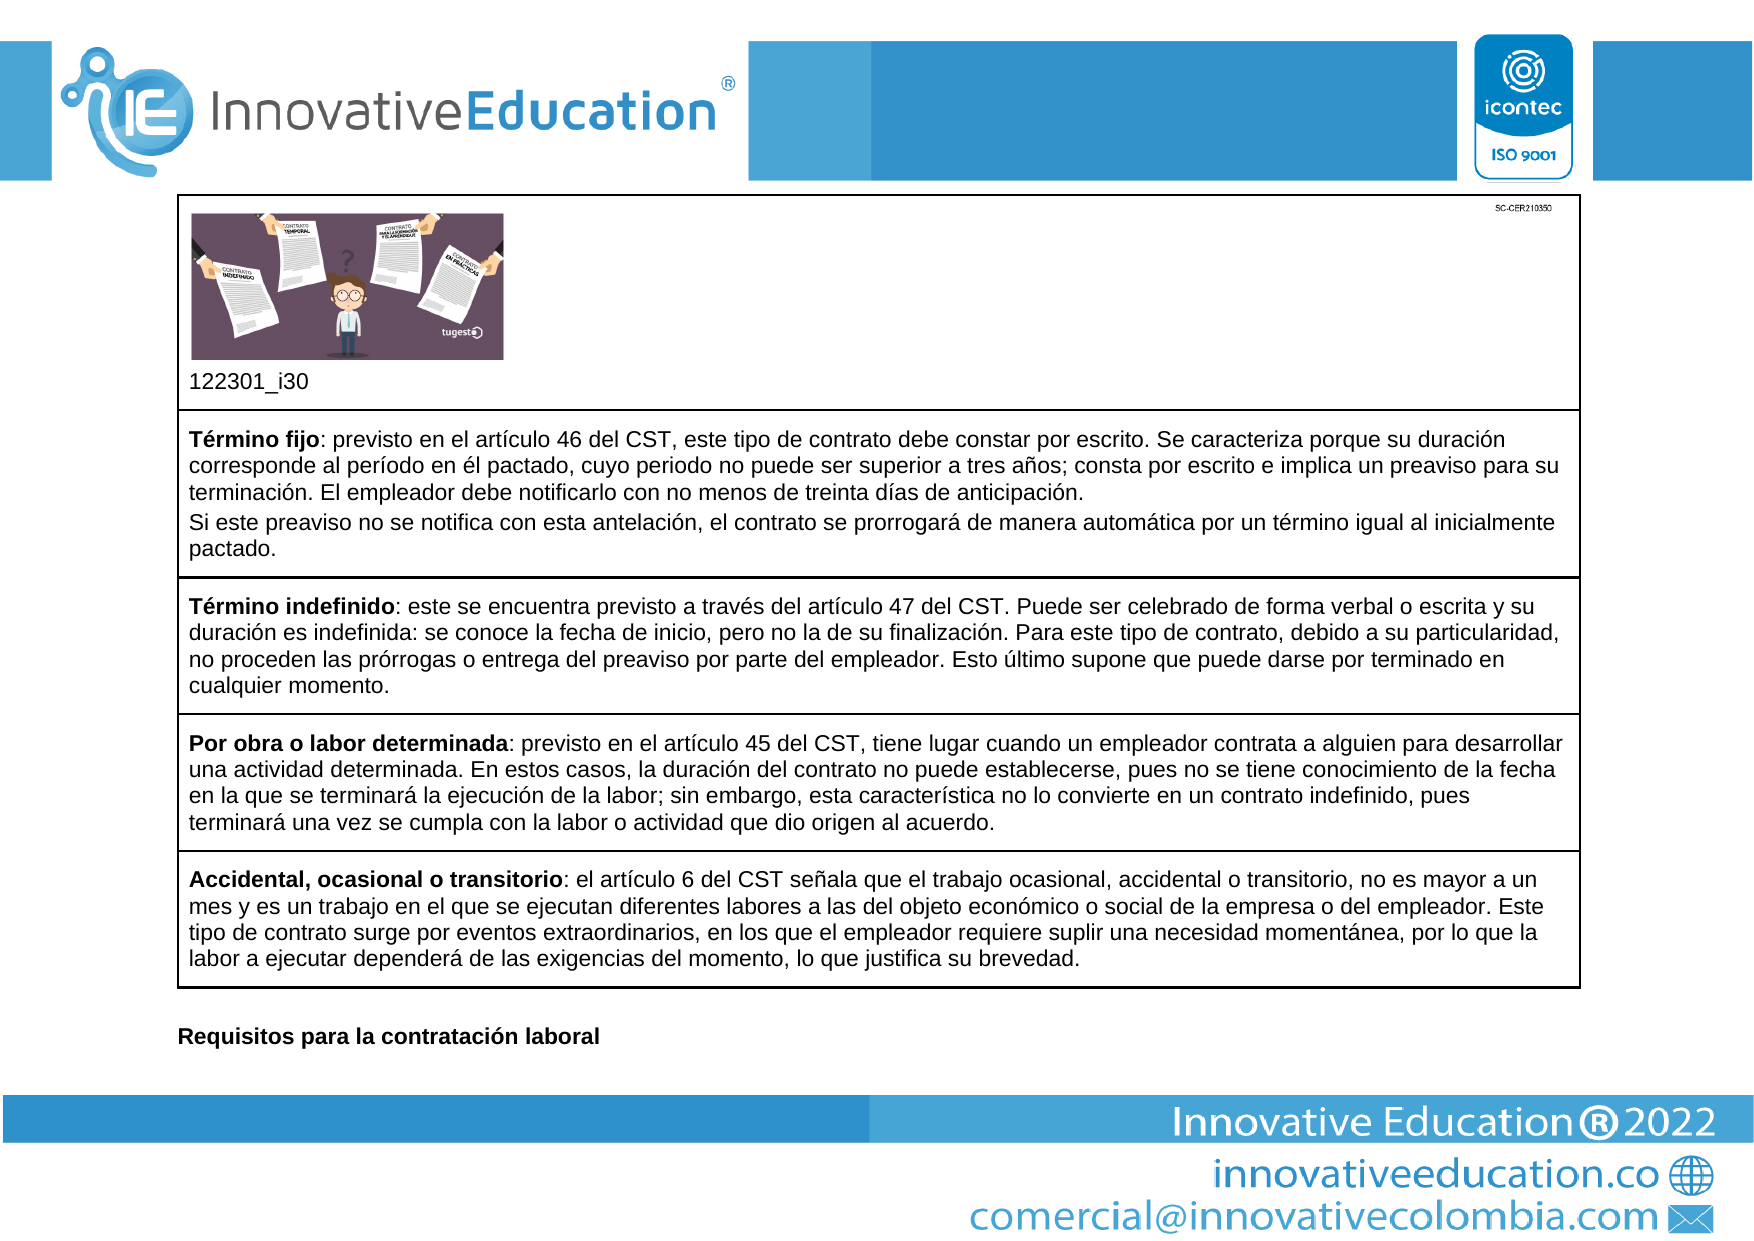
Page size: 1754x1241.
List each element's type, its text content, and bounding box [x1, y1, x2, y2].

table_cell 122301_i30 [179, 196, 1579, 409]
table_cell Accidental, ocasional o transitorio: el artículo 6 del CST señala que el trabajo ocasional, accidental o transitorio, no es mayor a un mes y es un trabajo en el que se ejecutan diferentes labores a las del objeto económico o social de la empresa o del empleador. Este tipo de contrato surge por eventos extraordinarios, en los que el empleador requiere suplir una necesidad momentánea, por lo que la labor a ejecutar dependerá de las exigencias del momento, lo que justifica su brevedad. [179, 852, 1579, 986]
picture [188, 210, 509, 364]
picture [1471, 32, 1576, 194]
picture [0, 28, 1457, 194]
table_cell Por obra o labor determinada: previsto en el artículo 45 del CST, tiene lugar cuando un empleador contrata a alguien para desarrollar una actividad determinada. En estos casos, la duración del contrato no puede establecerse, pues no se tiene conocimiento de la fecha en la que se terminará la ejecución de la labor; sin embargo, esta característica no lo convierte en un contrato indefinido, pues terminará una vez se cumpla con la labor o actividad que dio origen al acuerdo. [179, 715, 1579, 850]
picture [2, 1093, 1754, 1240]
table_cell Término indefinido: este se encuentra previsto a través del artículo 47 del CST. Puede ser celebrado de forma verbal o escrita y su duración es indefinida: se conoce la fecha de inicio, pero no la de su finalización. Para este tipo de contrato, debido a su particularidad, no proceden las prórrogas o entrega del preaviso por parte del empleador. Esto último supone que puede darse por terminado en cualquier momento. [179, 579, 1579, 713]
table_cell Término fijo: previsto en el artículo 46 del CST, este tipo de contrato debe constar por escrito. Se caracteriza porque su duración corresponde al período en él pactado, cuyo periodo no puede ser superior a tres años; consta por escrito e implica un preaviso para su terminación. El empleador debe notificarlo con no menos de treinta días de anticipación. Si este preaviso no se notifica con esta antelación, el contrato se prorrogará de manera automática por un término igual al inicialmente pactado. [179, 411, 1579, 576]
picture [1593, 28, 1753, 194]
text Requisitos para la contratación laboral [177, 1023, 1577, 1049]
